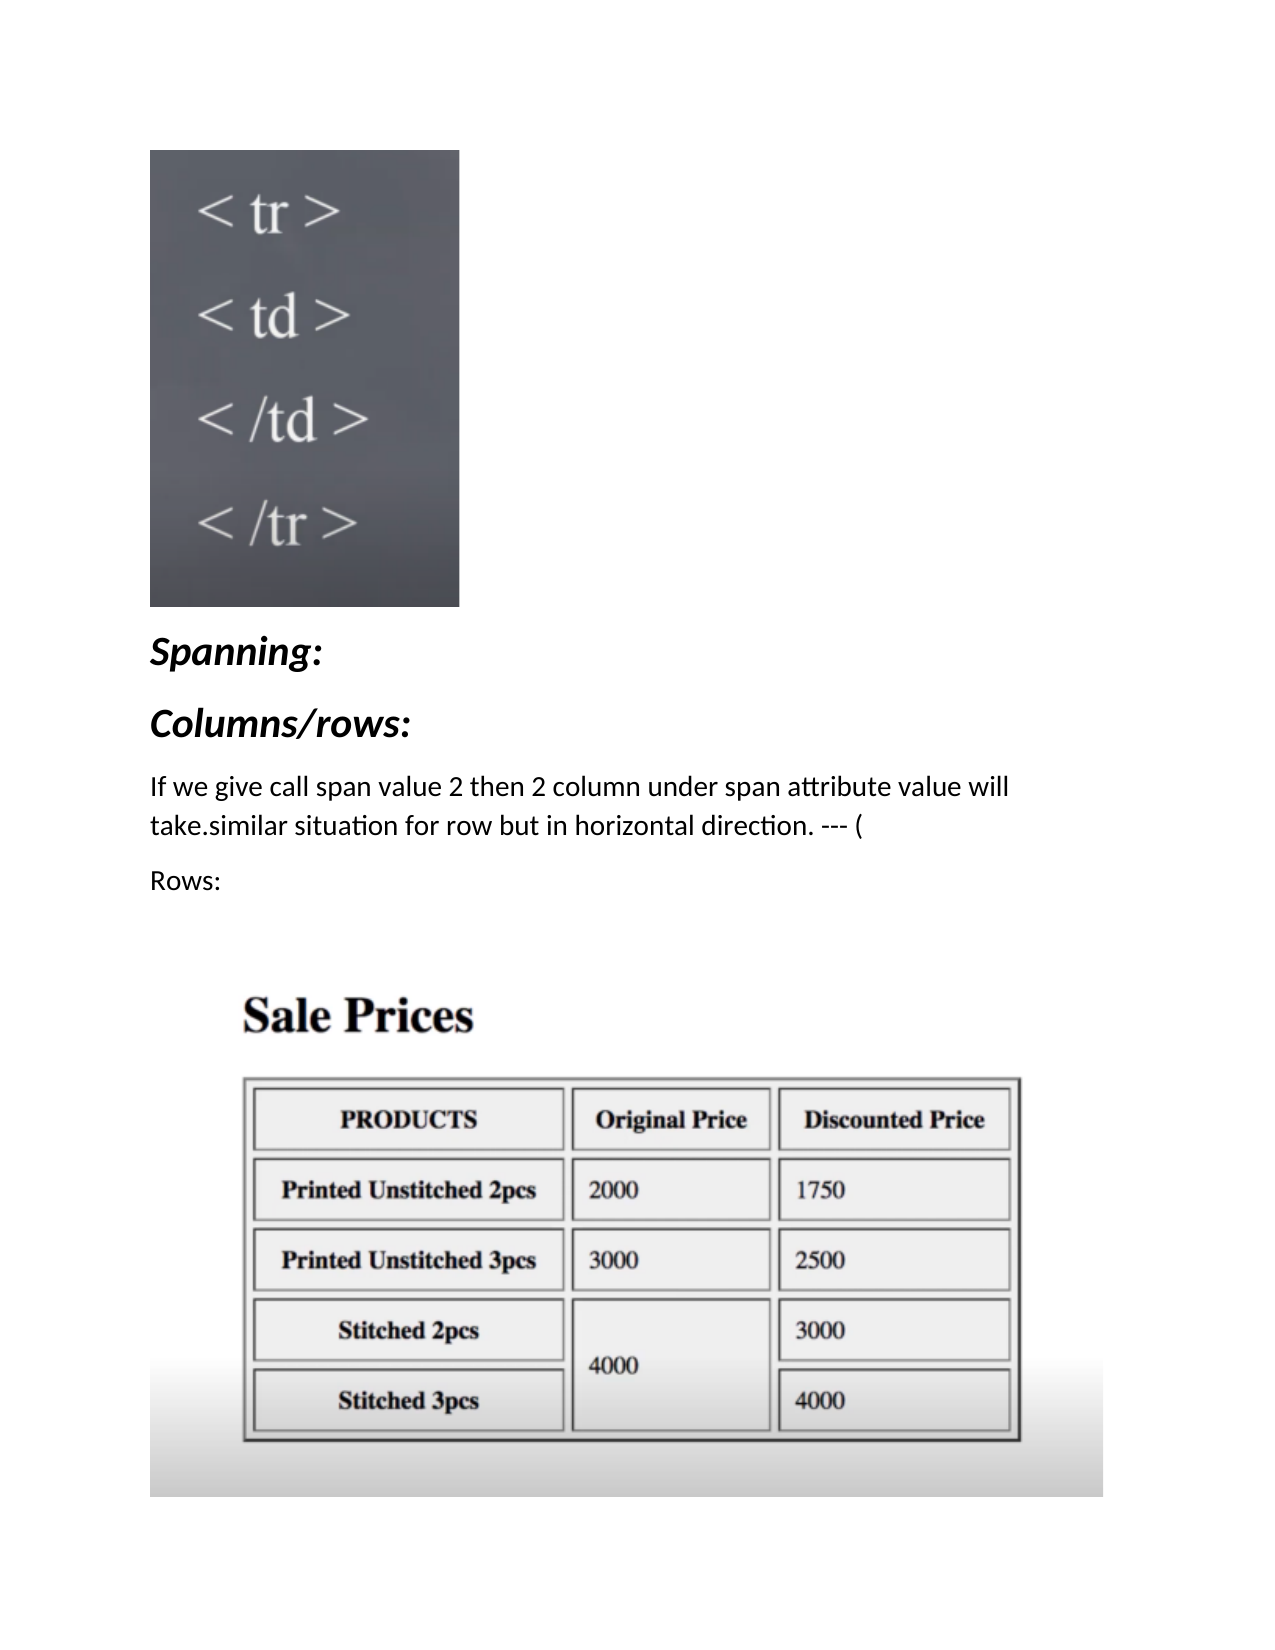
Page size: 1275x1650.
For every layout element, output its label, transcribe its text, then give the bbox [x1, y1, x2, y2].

picture [150, 917, 1104, 1497]
text Rows: [150, 862, 1125, 897]
text Spanning: [150, 625, 1125, 676]
picture [150, 150, 460, 607]
text If we give call span value 2 then 2 column under span attribute value will take.similar situation for row but in horizontal direction. --- ( [150, 768, 1125, 842]
text Columns/rows: [150, 697, 1125, 748]
